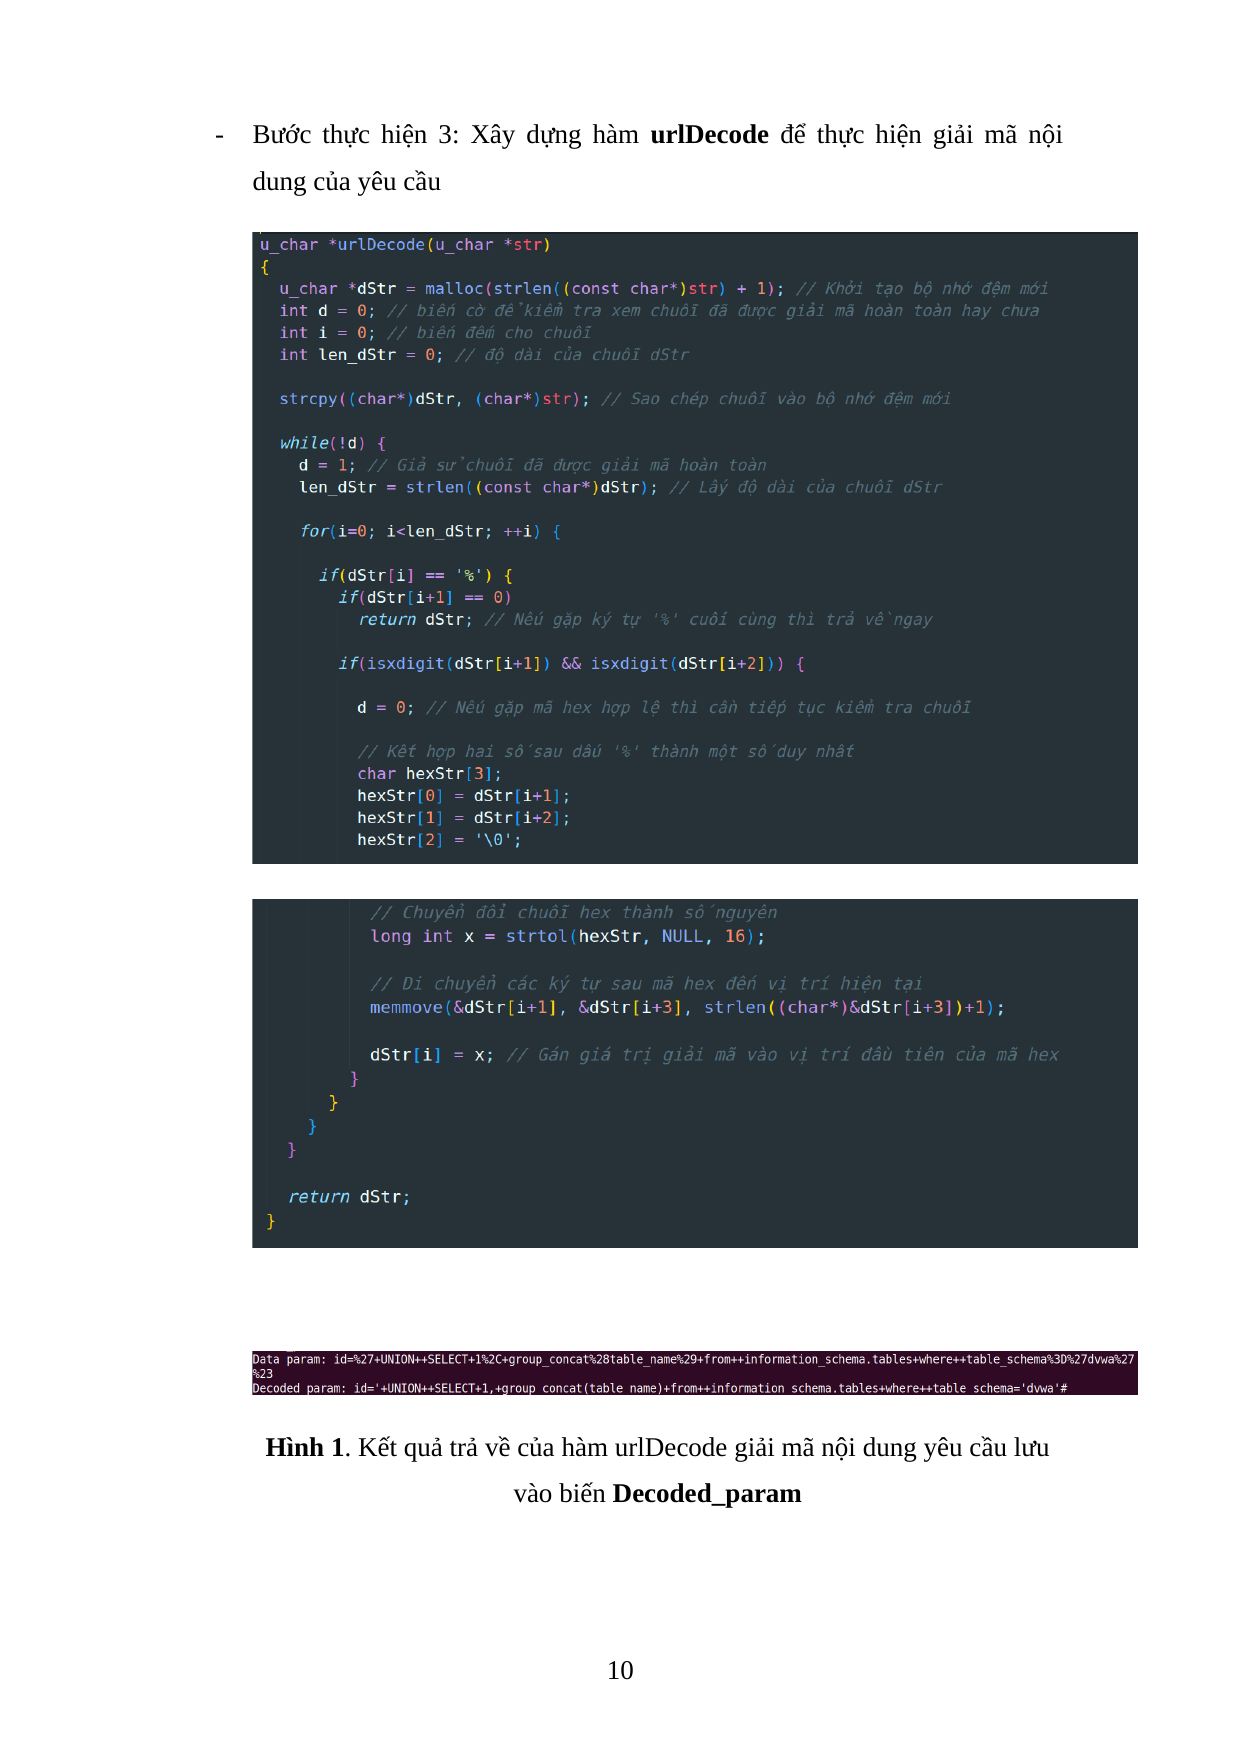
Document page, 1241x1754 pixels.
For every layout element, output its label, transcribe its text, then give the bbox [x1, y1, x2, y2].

picture [252, 232, 1138, 864]
list Bước thực hiện 3: Xây dựng hàm urlDecode để thực hiện giải mã nội dung của yêu cầu [215, 118, 1063, 196]
picture [252, 899, 1138, 1248]
picture [252, 1351, 1138, 1395]
list Hình 1. Kết quả trả về của hàm urlDecode giải mã nội dung yêu cầu lưu vào biến Decoded_param [252, 1431, 1063, 1508]
